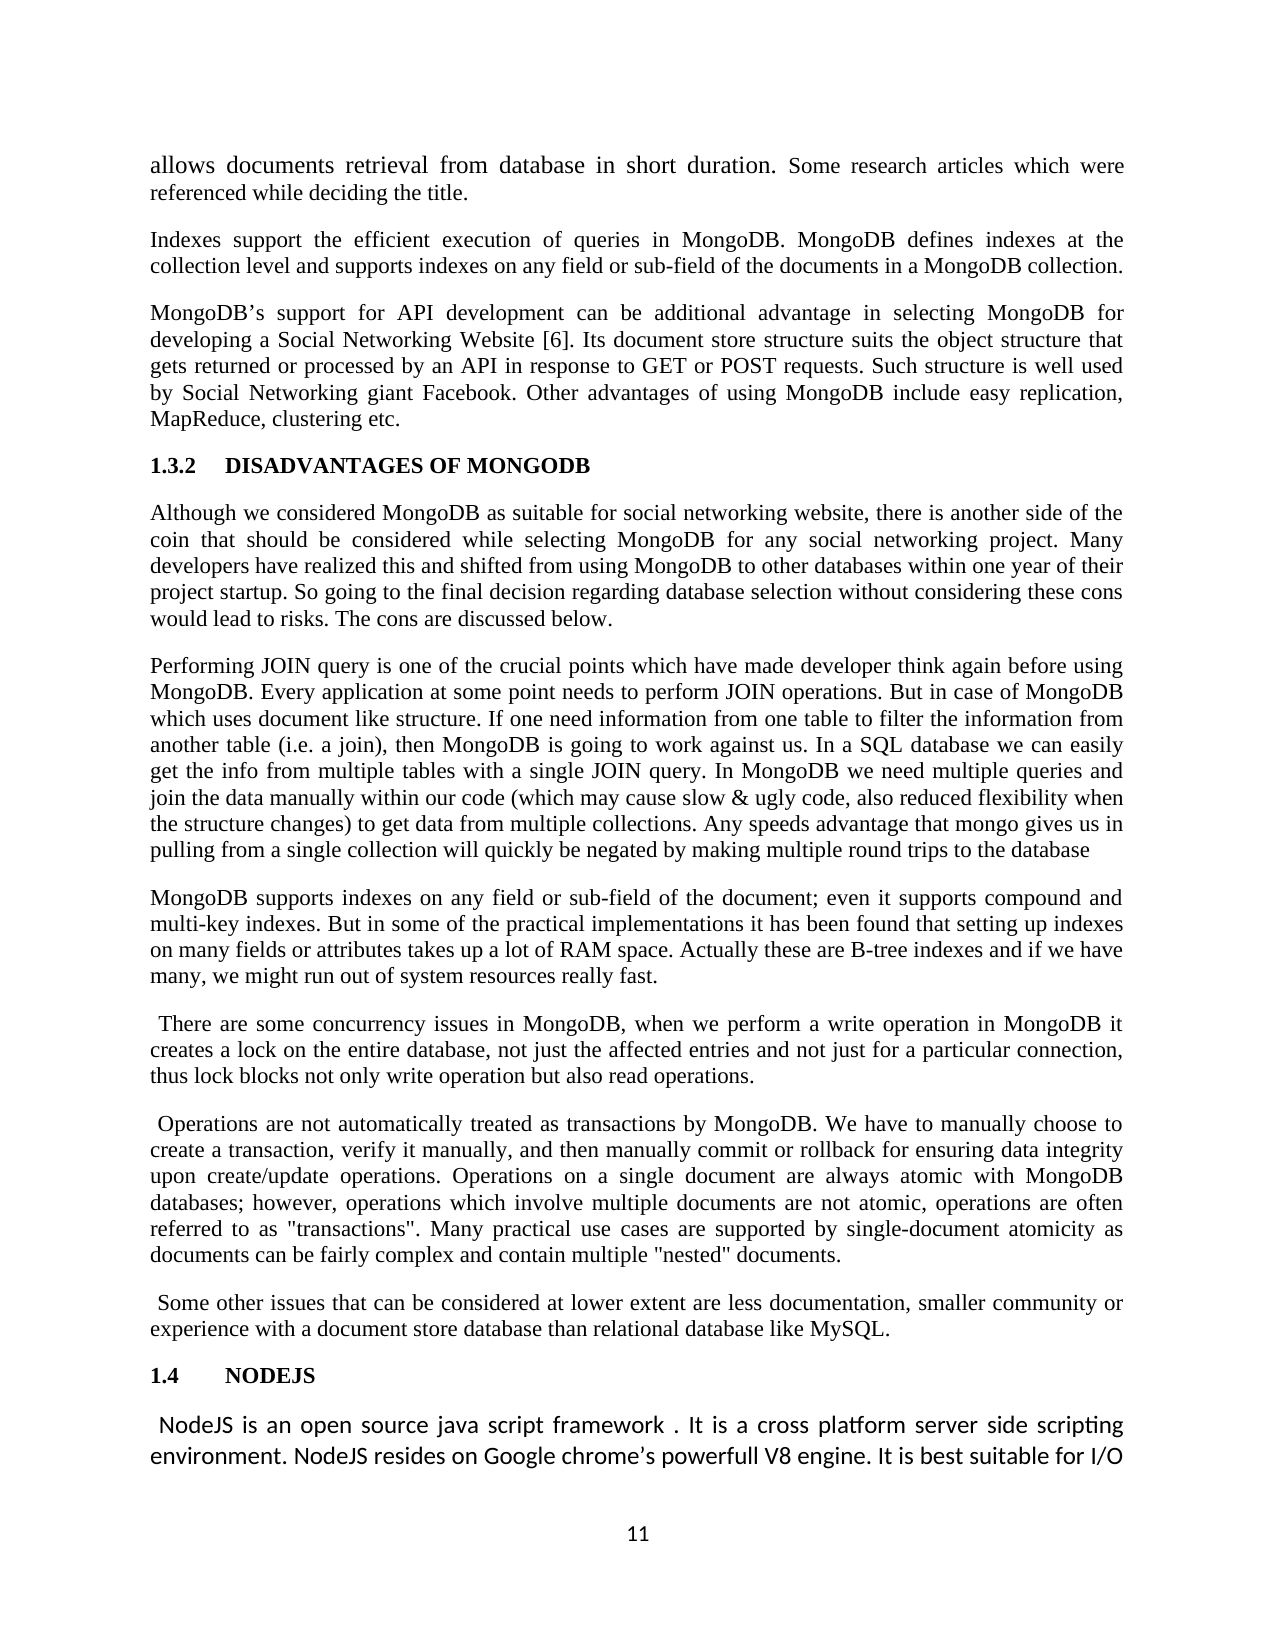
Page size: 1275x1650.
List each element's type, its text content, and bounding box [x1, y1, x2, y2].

text Operations are not automatically treated as transactions by MongoDB. We have to manually choose to create a transaction, verify it manually, and then manually commit or rollback for ensuring data integrity upon create/update operations. Operations on a single document are always atomic with MongoDB databases; however, operations which involve multiple documents are not atomic, operations are often referred to as "transactions". Many practical use cases are supported by single-document atomicity as documents can be fairly complex and contain multiple "nested" documents. [150, 1110, 1125, 1268]
text Some other issues that can be considered at lower extent are less documentation, smaller community or experience with a document store database than relational database like MySQL. [150, 1289, 1125, 1341]
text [150, 1409, 1125, 1470]
text There are some concurrency issues in MongoDB, when we perform a write operation in MongoDB it creates a lock on the entire database, not just the affected entries and not just for a particular connection, thus lock blocks not only write operation but also read operations. [150, 1010, 1125, 1089]
text MongoDB supports indexes on any field or sub-field of the document; even it supports compound and multi-key indexes. But in some of the practical implementations it has been found that setting up indexes on many fields or attributes takes up a lot of RAM space. Actually these are B-tree indexes and if we have many, we might run out of system resources really fast. [150, 883, 1125, 989]
text 1.3.2 DISADVANTAGES OF MONGODB [150, 452, 1125, 478]
text Although we considered MongoDB as suitable for social networking website, there is another side of the coin that should be considered while selecting MongoDB for any social networking project. Many developers have realized this and shifted from using MongoDB to other databases within one year of their project startup. So going to the final decision regarding database selection without considering these cons would lead to risks. The cons are discussed below. [150, 499, 1125, 631]
text Indexes support the efficient execution of queries in MongoDB. MongoDB defines indexes at the collection level and supports indexes on any field or sub-field of the documents in a MongoDB collection. [150, 226, 1125, 279]
text Performing JOIN query is one of the crucial points which have made developer think again before using MongoDB. Every application at some point needs to perform JOIN operations. But in case of MongoDB which uses document like structure. If one need information from one table to filter the information from another table (i.e. a join), then MongoDB is going to work against us. In a SQL database we can easily get the info from multiple tables with a single JOIN query. In MongoDB we need multiple queries and join the data manually within our code (which may cause slow & ugly code, also reduced flexibility when the structure changes) to get data from multiple collections. Any speeds advantage that mongo gives us in pulling from a single collection will quickly be negated by making multiple round trips to the database [150, 652, 1125, 863]
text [150, 150, 1125, 205]
text 1.4 NODEJS [150, 1362, 1125, 1388]
text MongoDB’s support for API development can be additional advantage in selecting MongoDB for developing a Social Networking Website [6]. Its document store structure suits the object structure that gets returned or processed by an API in response to GET or POST requests. Such structure is well used by Social Networking giant Facebook. Other advantages of using MongoDB include easy replication, MapReduce, clustering etc. [150, 299, 1125, 431]
